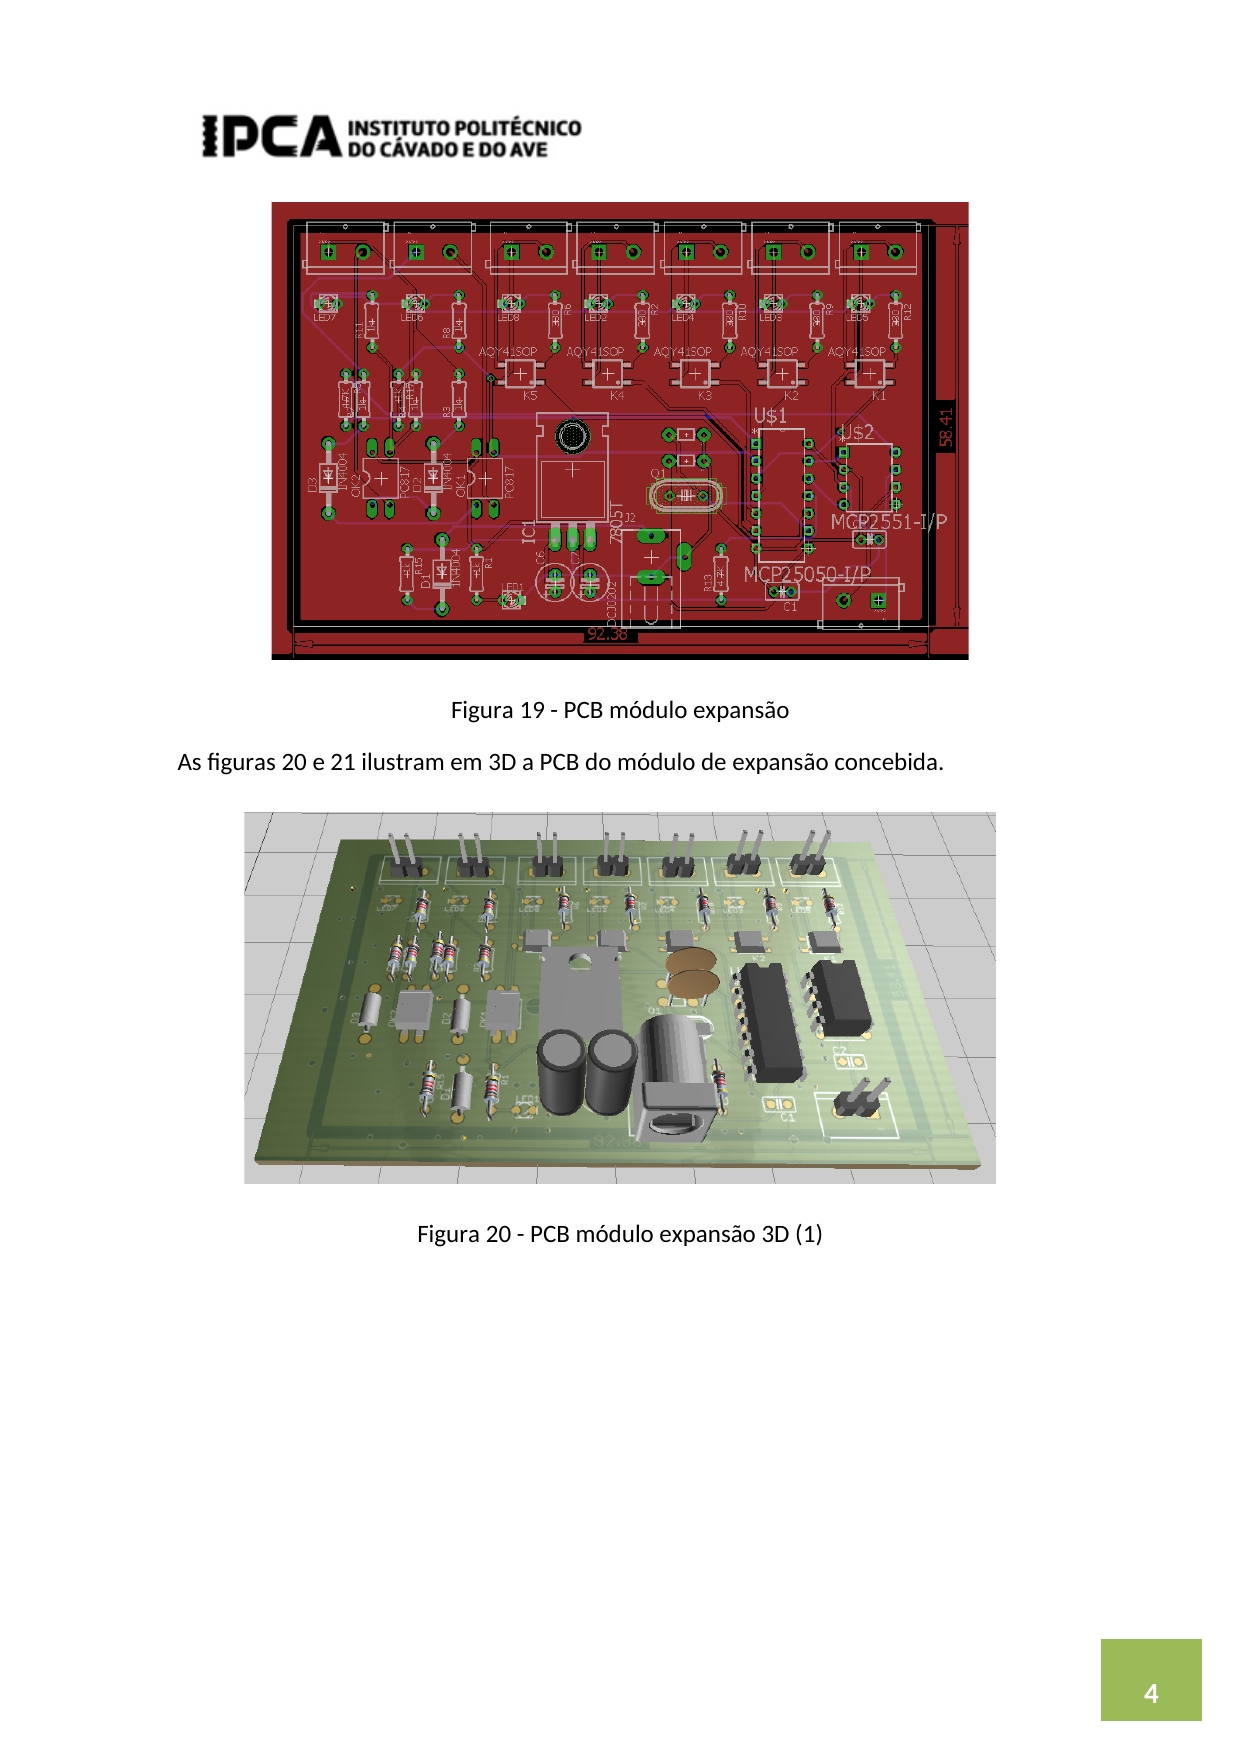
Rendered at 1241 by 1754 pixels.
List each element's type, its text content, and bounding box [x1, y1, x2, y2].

text As figuras 20 e 21 ilustram em 3D a PCB do módulo de expansão concebida. [177, 746, 1063, 776]
picture [244, 812, 996, 1184]
text Figura 19 - PCB módulo expansão [177, 694, 1063, 725]
picture [177, 73, 969, 660]
text Figura 20 - PCB módulo expansão 3D (1) [177, 1219, 1063, 1249]
